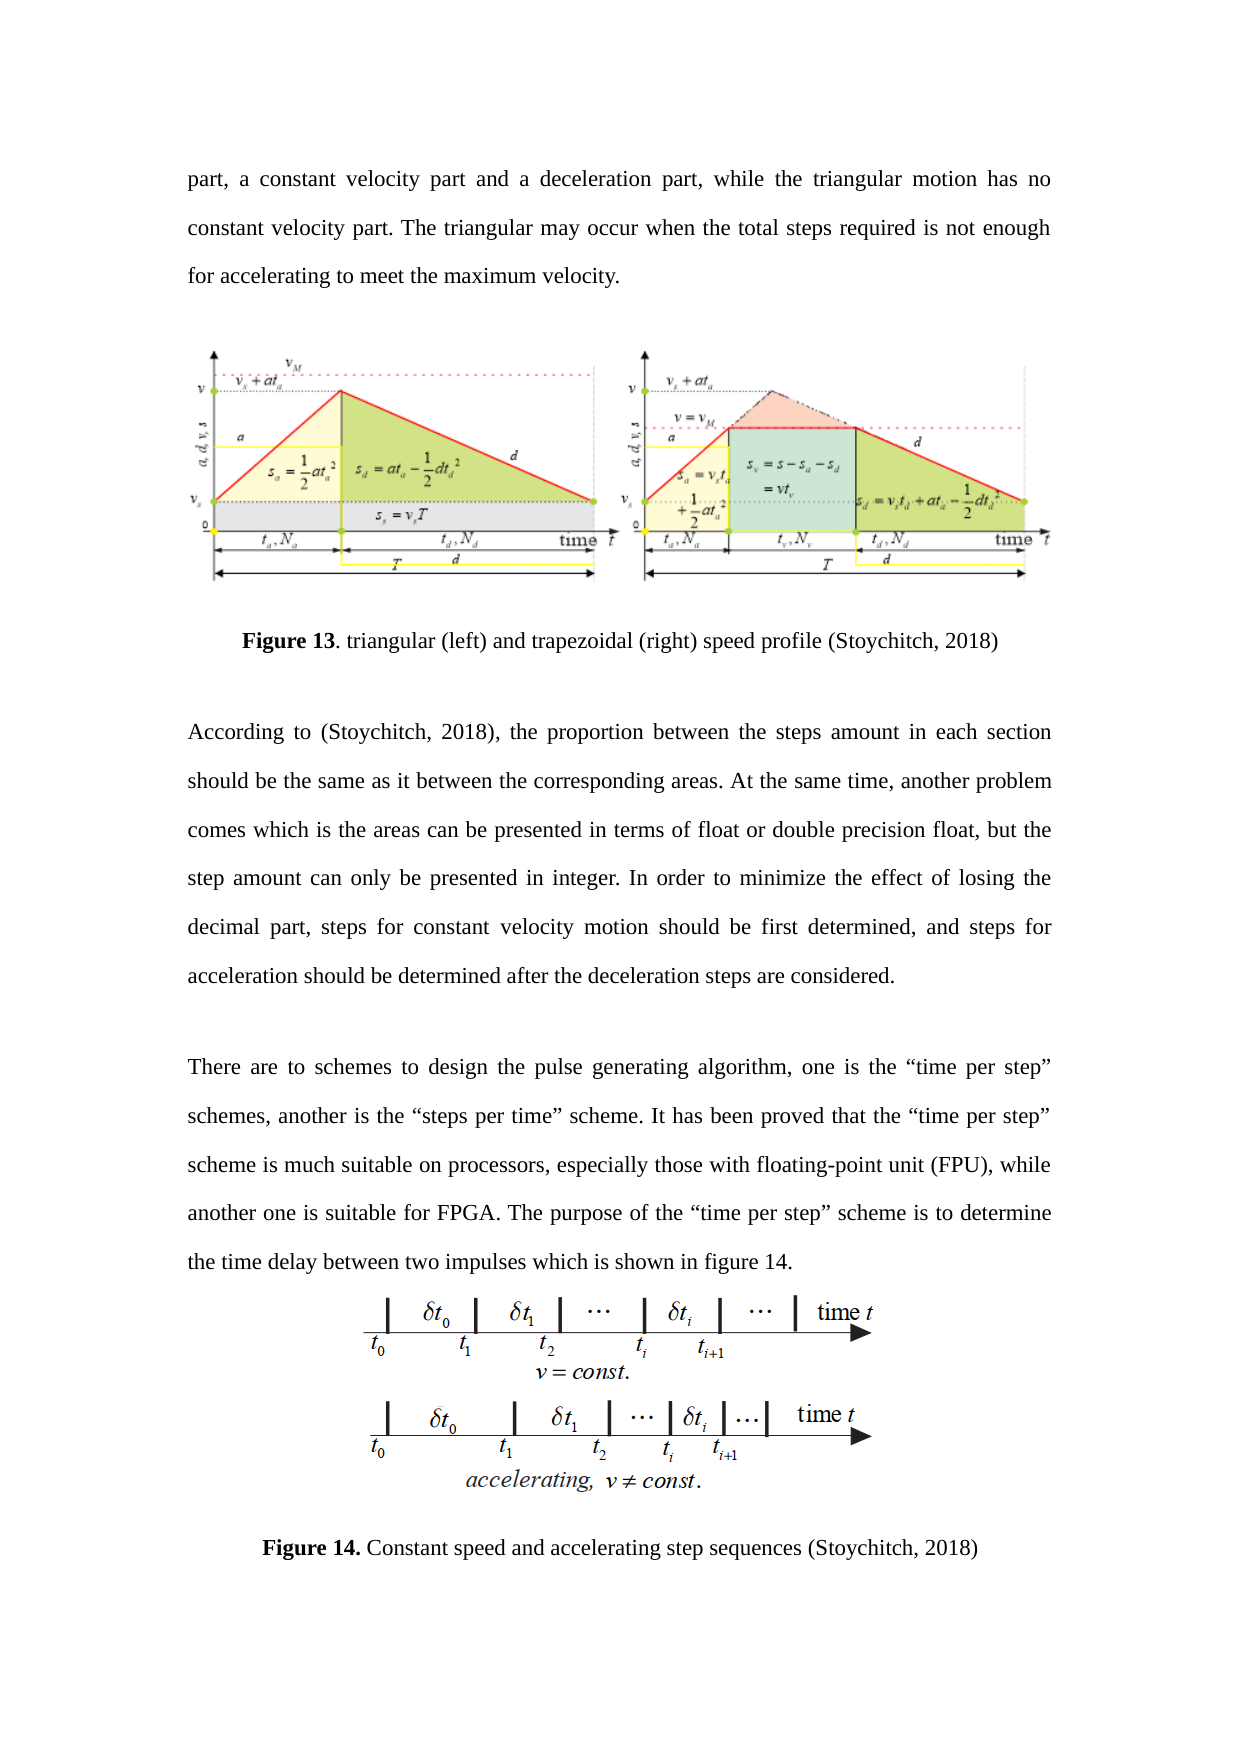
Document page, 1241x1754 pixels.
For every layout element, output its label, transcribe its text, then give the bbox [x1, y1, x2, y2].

text There are to schemes to design the pulse generating algorithm, one is the “time per step” schemes, another is the “steps per time” scheme. It has been proved that the “time per step” scheme is much suitable on processors, especially those with floating-point unit (FPU), while another one is suitable for FPGA. The purpose of the “time per step” scheme is to determine the time delay between two impulses which is shown in figure 14. [187, 1050, 1053, 1278]
text Figure 13. triangular (left) and trapezoidal (right) speed profile [187, 624, 1053, 656]
picture [354, 1290, 886, 1497]
text Figure 14. Constant speed and accelerating step sequences [187, 1531, 1053, 1564]
picture [187, 350, 1053, 584]
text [187, 162, 1053, 292]
text According to , the proportion between the steps amount in each section should be the same as it between the corresponding areas. At the same time, another problem comes which is the areas can be presented in terms of float or double precision float, but the step amount can only be presented in integer. In order to minimize the effect of losing the decimal part, steps for constant velocity motion should be first determined, and steps for acceleration should be determined after the deceleration steps are considered. [187, 715, 1053, 991]
